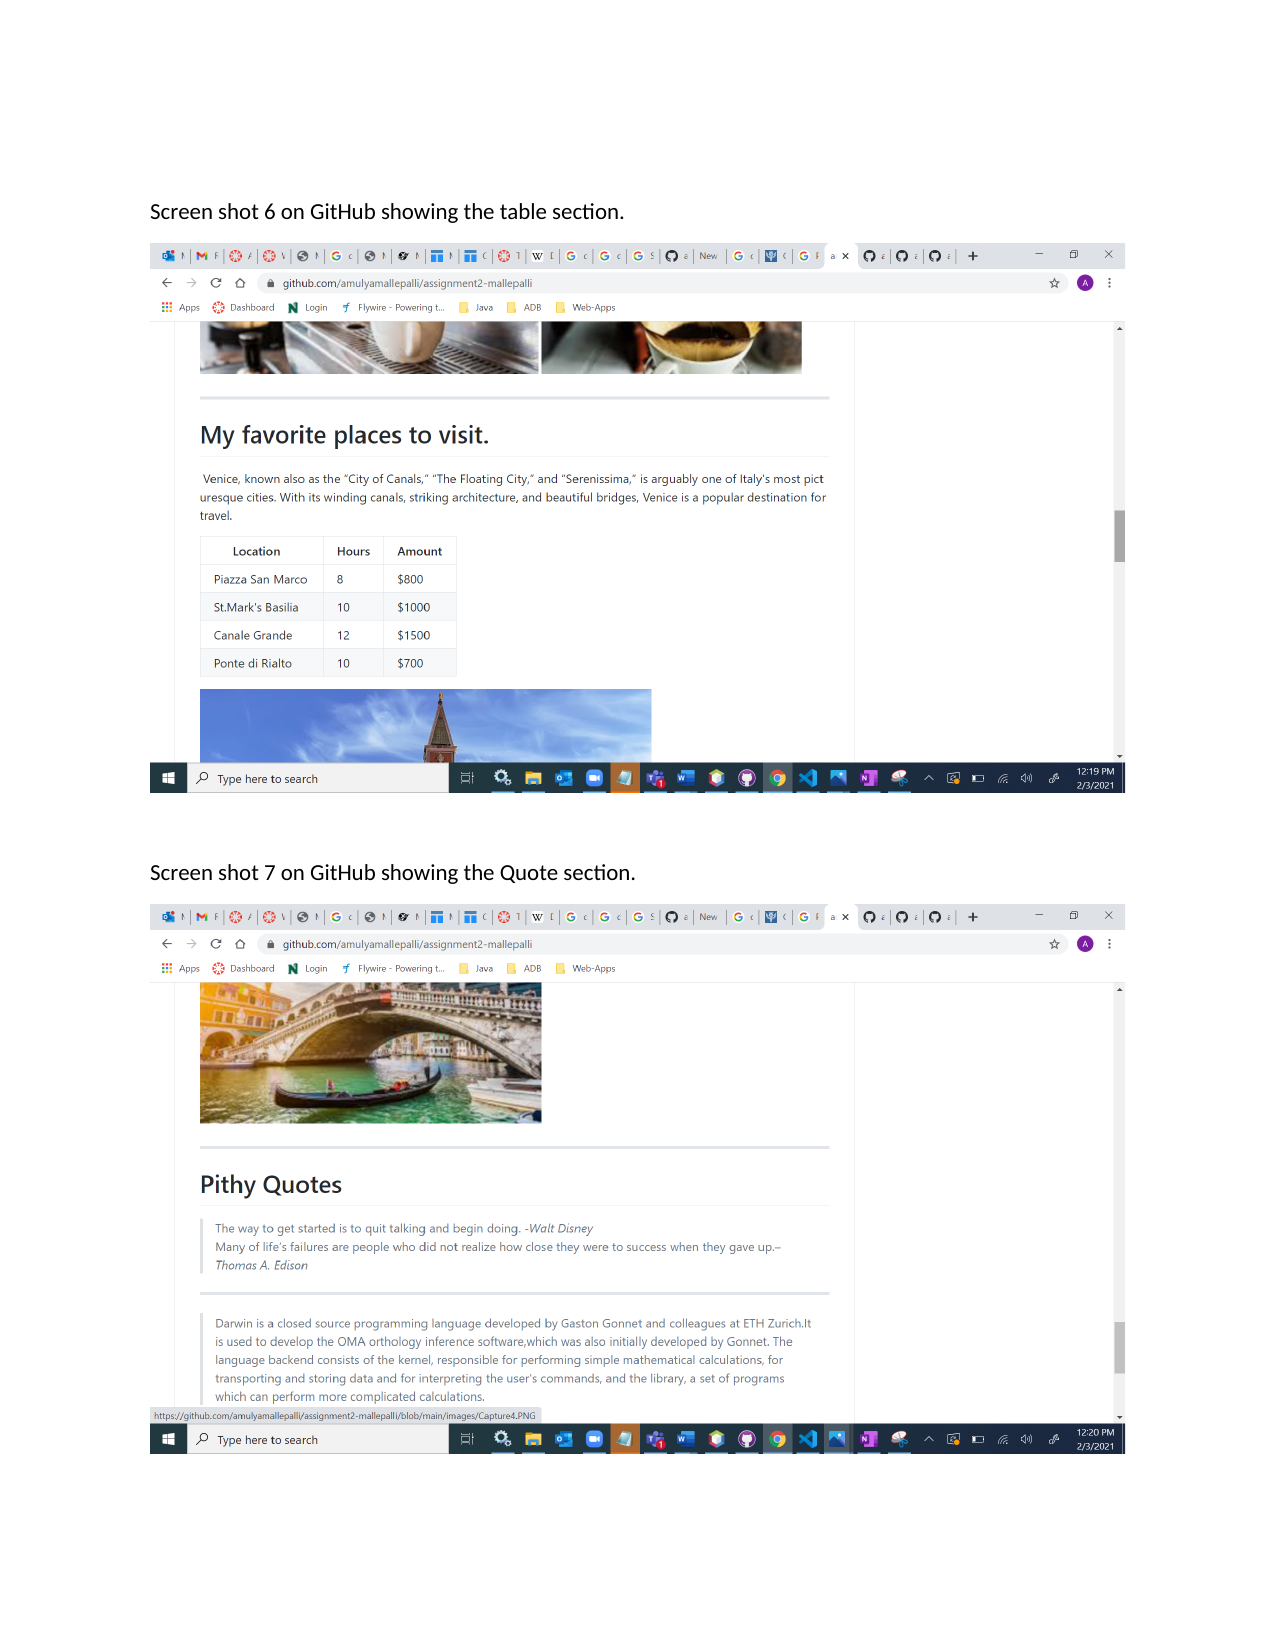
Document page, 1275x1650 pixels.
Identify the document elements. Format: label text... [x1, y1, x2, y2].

text Screen shot 6 on GitHub showing the table section. [150, 197, 1125, 225]
text Screen shot 7 on GitHub showing the Quote section. [150, 858, 1125, 886]
picture [150, 243, 1125, 793]
picture [150, 904, 1125, 1454]
